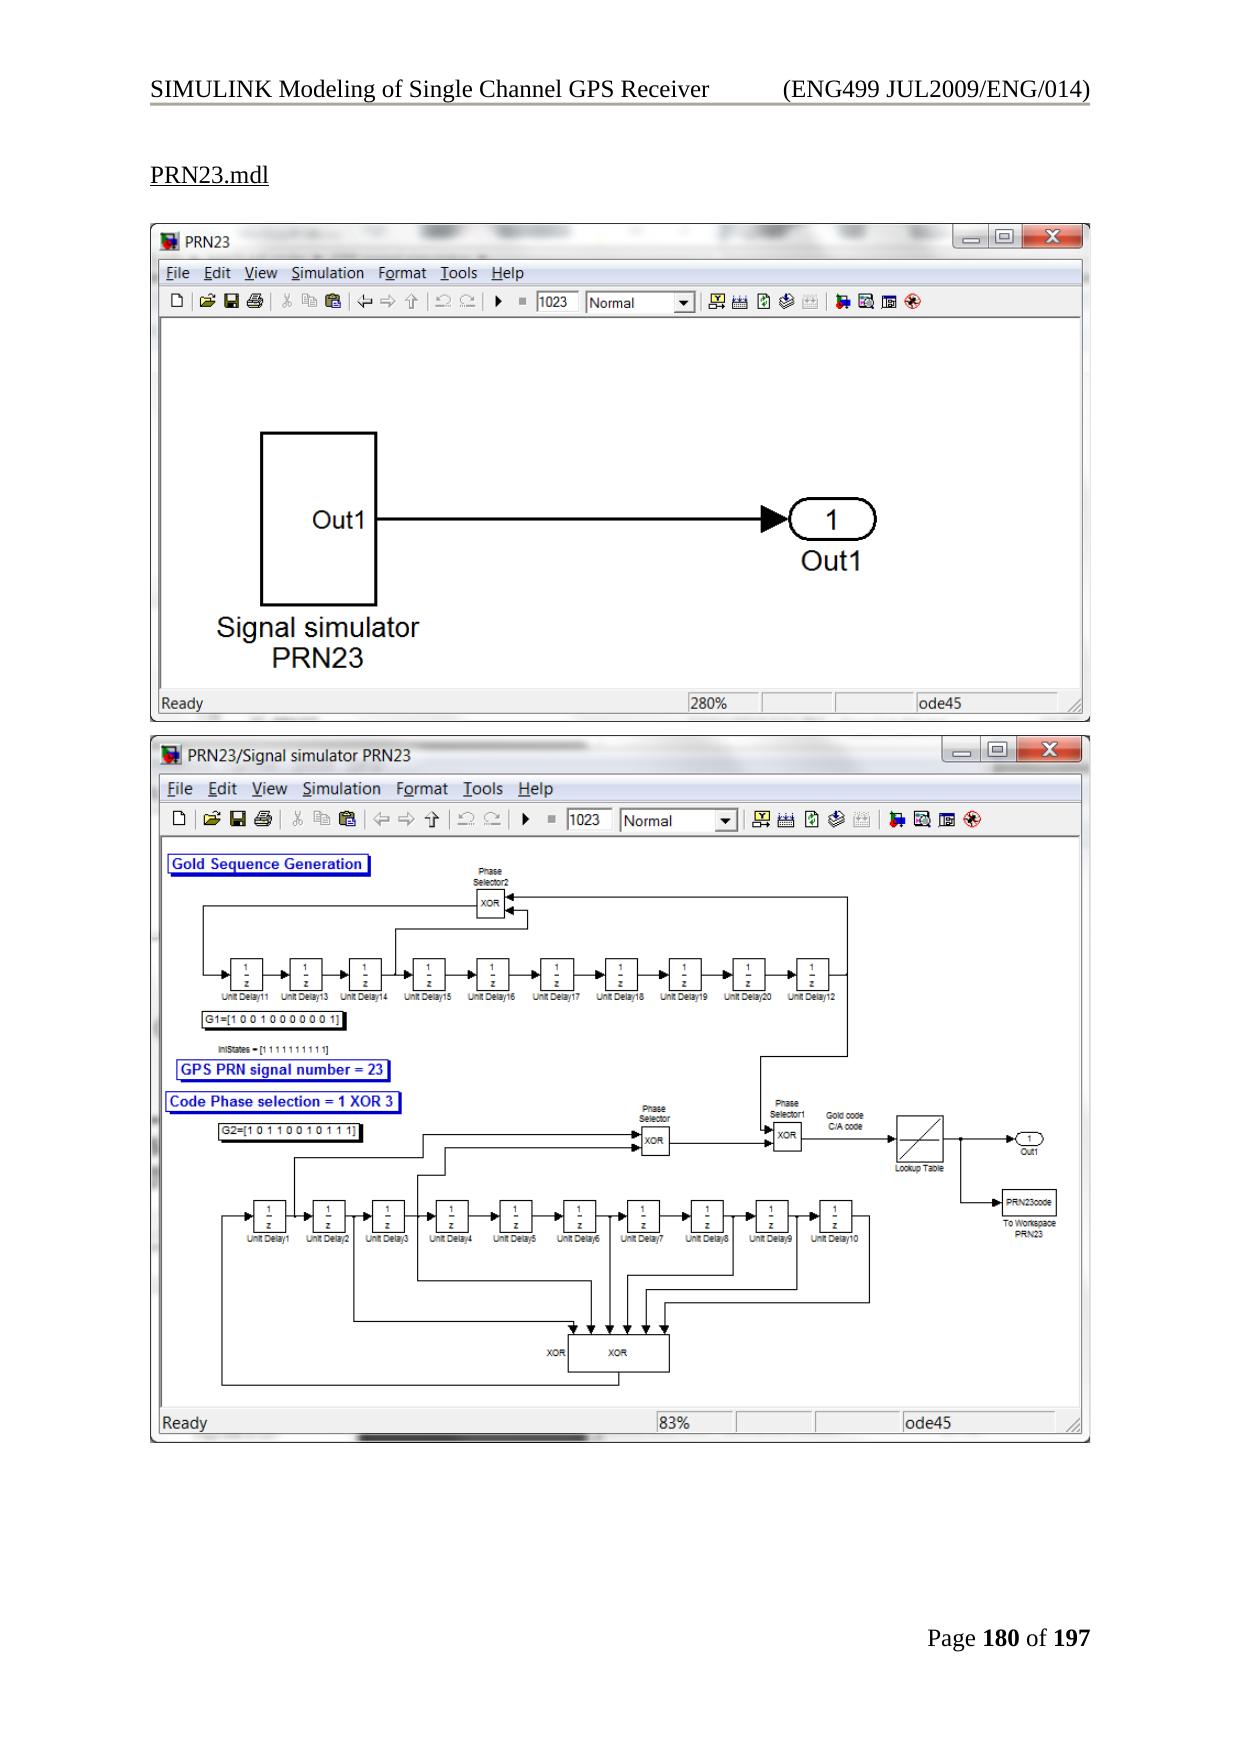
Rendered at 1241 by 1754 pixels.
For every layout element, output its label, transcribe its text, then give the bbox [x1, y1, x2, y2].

picture [150, 735, 1091, 1443]
text PRN23.mdl [150, 160, 1090, 189]
picture [150, 223, 1091, 722]
